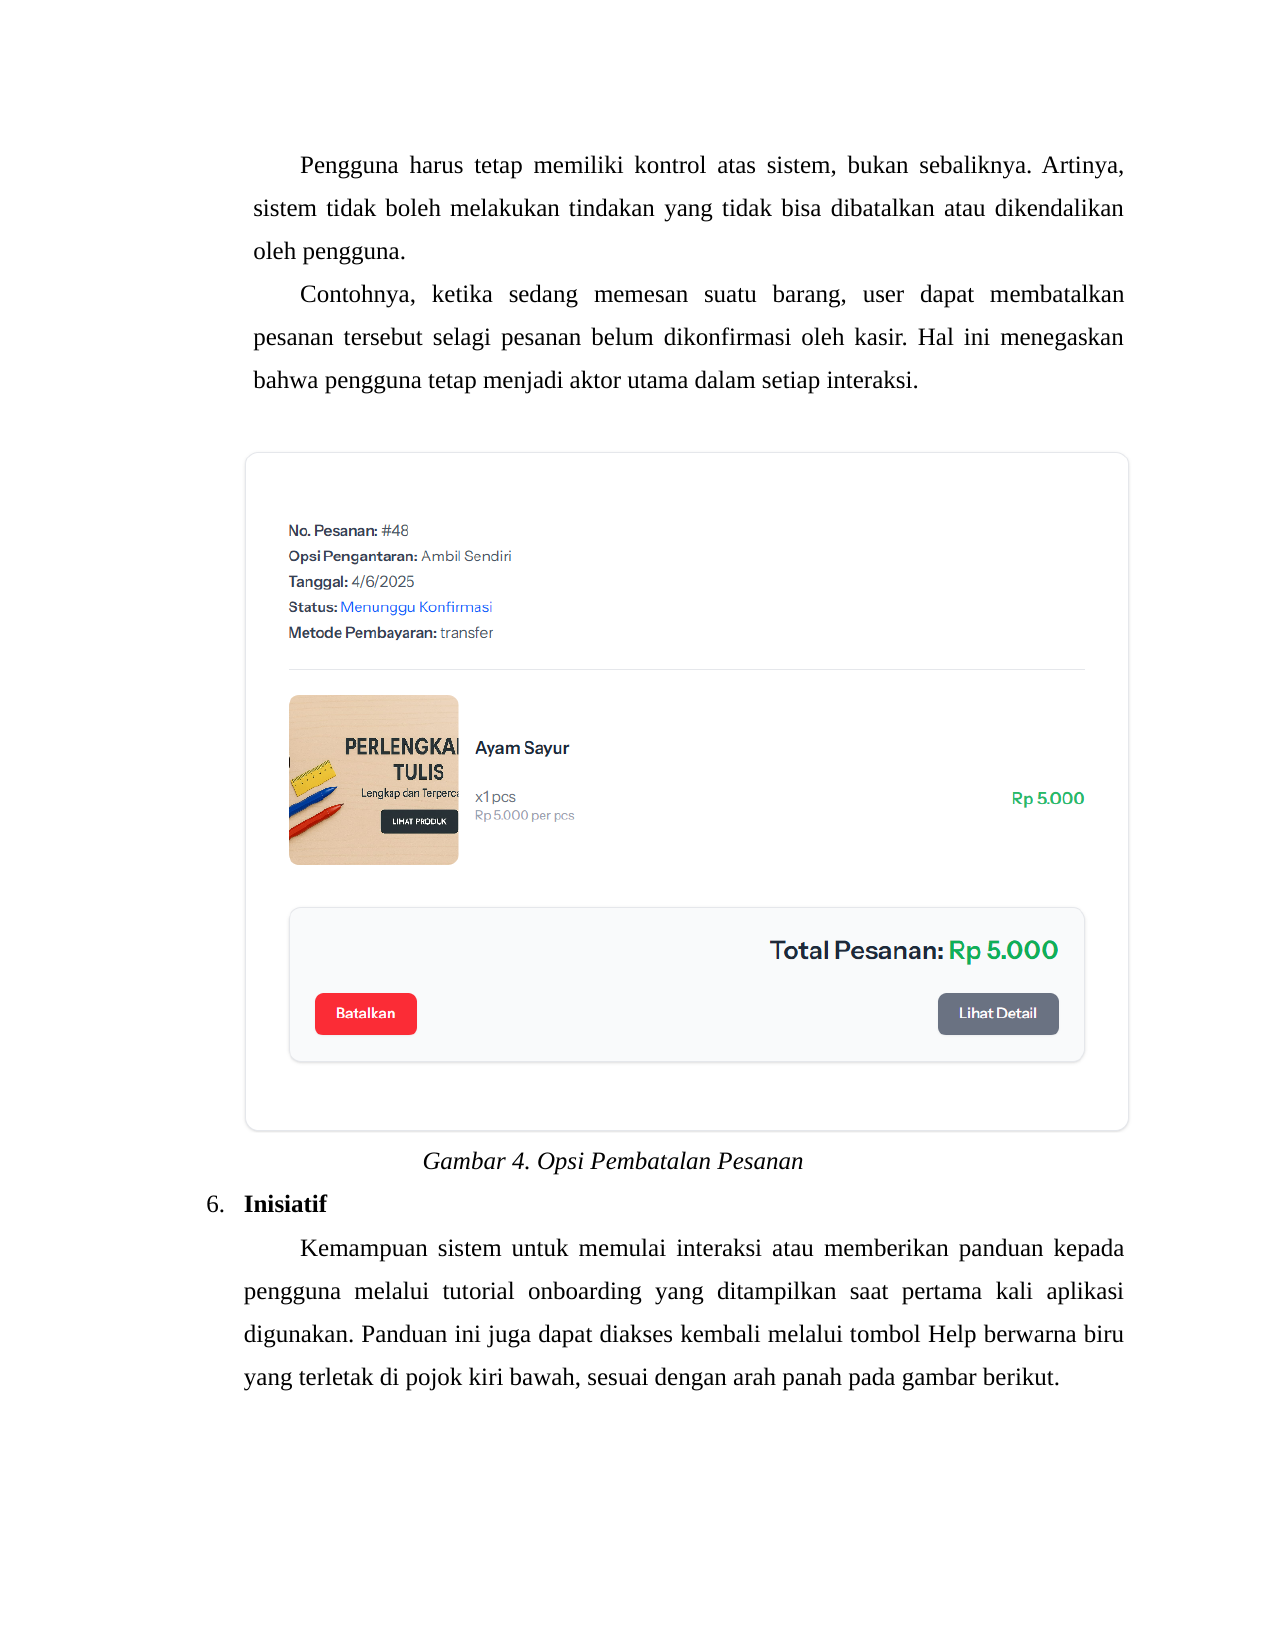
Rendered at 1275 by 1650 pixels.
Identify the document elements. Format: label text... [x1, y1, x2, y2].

text Pengguna harus tetap memiliki kontrol atas sistem, bukan sebaliknya. Artinya, sistem tidak boleh melakukan tindakan yang tidak bisa dibatalkan atau dikendalikan oleh pengguna. [253, 150, 1125, 265]
list Kemampuan sistem untuk memulai interaksi atau memberikan panduan kepada pengguna melalui tutorial onboarding yang ditampilkan saat pertama kali aplikasi digunakan. Panduan ini juga dapat diakses kembali melalui tombol Help berwarna biru yang terletak di pojok kiri bawah, sesuai dengan arah panah pada gambar berikut. [244, 1233, 1125, 1391]
text Contohnya, ketika sedang memesan suatu barang, user dapat membatalkan pesanan tersebut selagi pesanan belum dikonfirmasi oleh kasir. Hal ini menegaskan bahwa pengguna tetap menjadi aktor utama dalam setiap interaksi. [253, 279, 1125, 394]
text Gambar 4. Opsi Pembatalan Pesanan [225, 1146, 1003, 1175]
picture [206, 408, 1148, 1133]
list Inisiatif [206, 1189, 1125, 1218]
